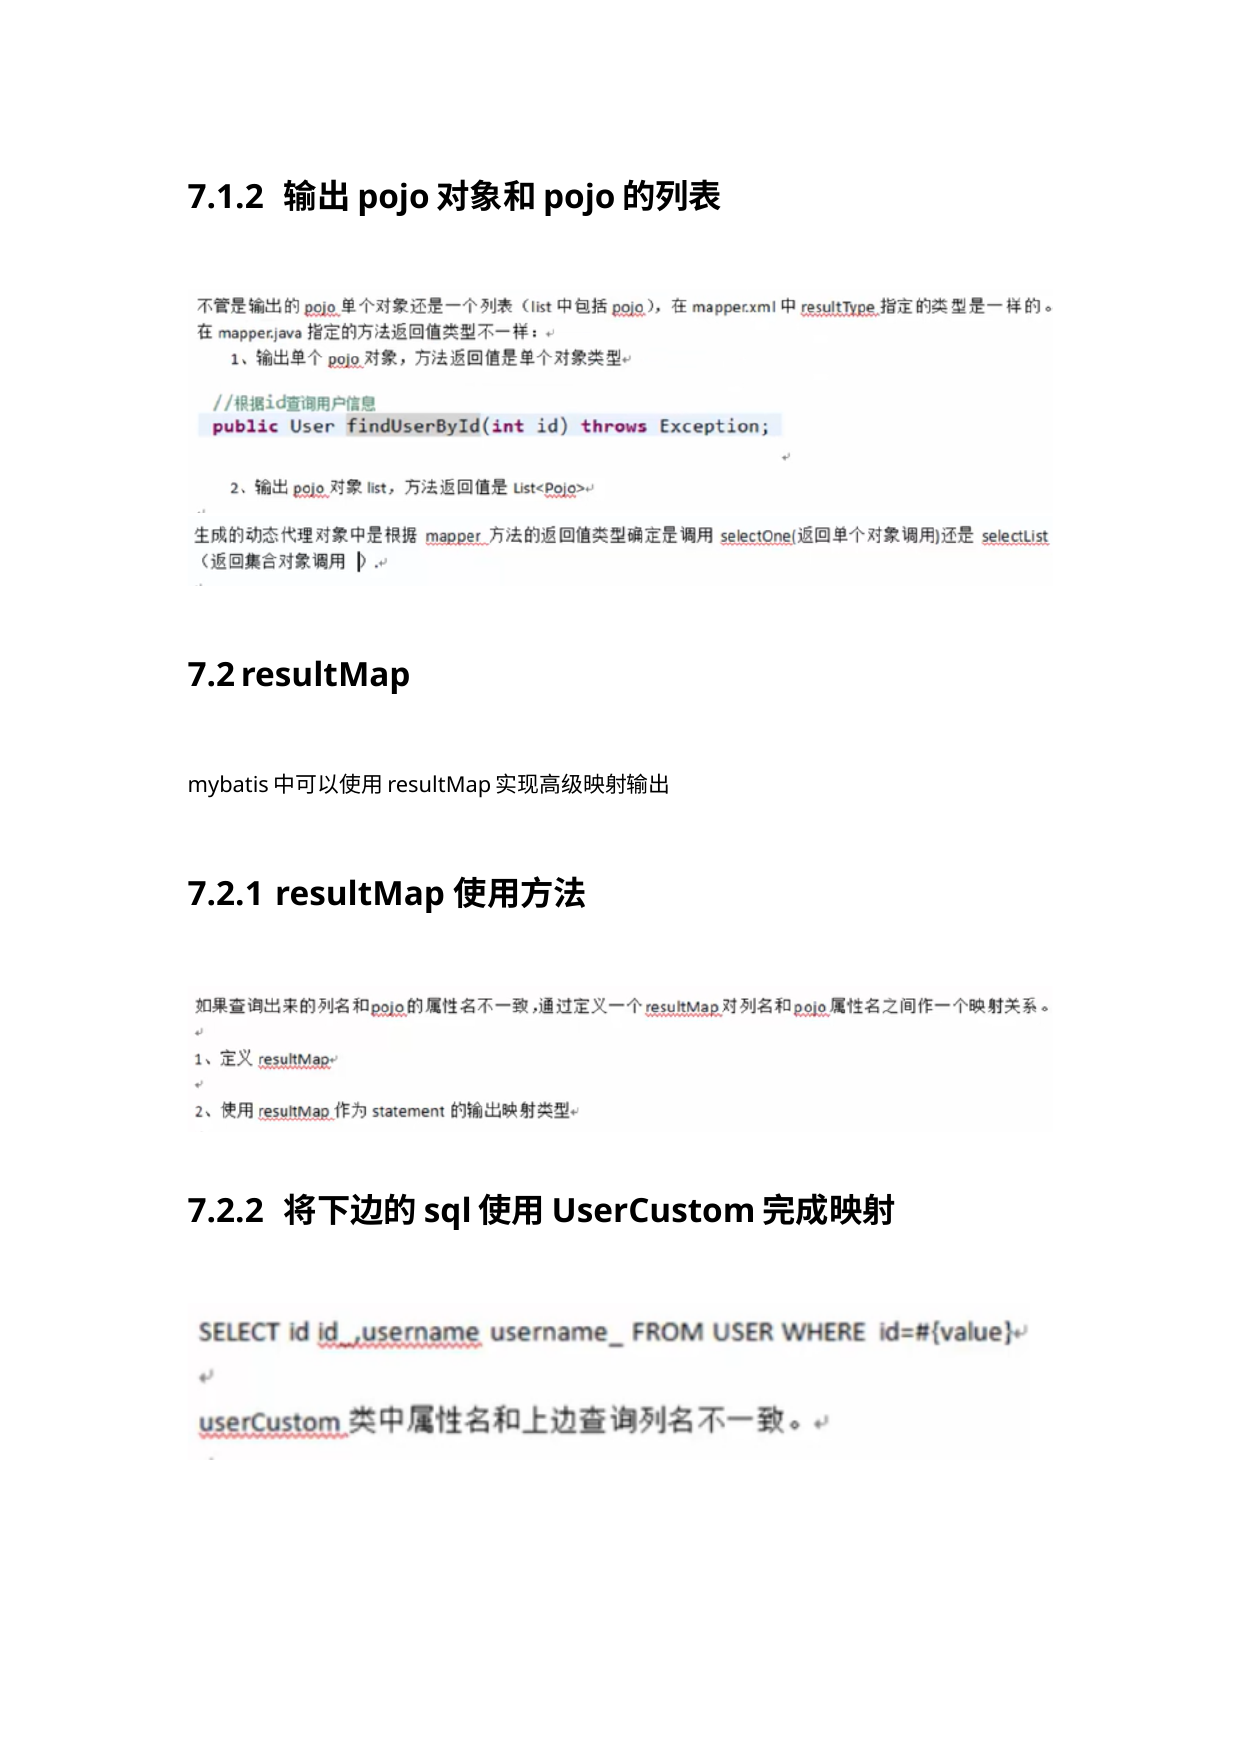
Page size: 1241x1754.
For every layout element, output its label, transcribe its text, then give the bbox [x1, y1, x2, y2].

subtitle 将下边的sql使用UserCustom完成映射 [187, 1176, 1053, 1241]
subtitle resultMap 使用方法 [187, 859, 1053, 924]
picture [187, 1303, 1030, 1460]
subtitle 输出pojo对象和pojo的列表 [187, 162, 1053, 227]
subtitle resultMap [187, 641, 1053, 706]
picture [187, 289, 1053, 513]
picture [187, 986, 1053, 1132]
picture [187, 516, 1053, 586]
text mybatis中可以使用resultMap实现高级映射输出 [187, 767, 1053, 799]
